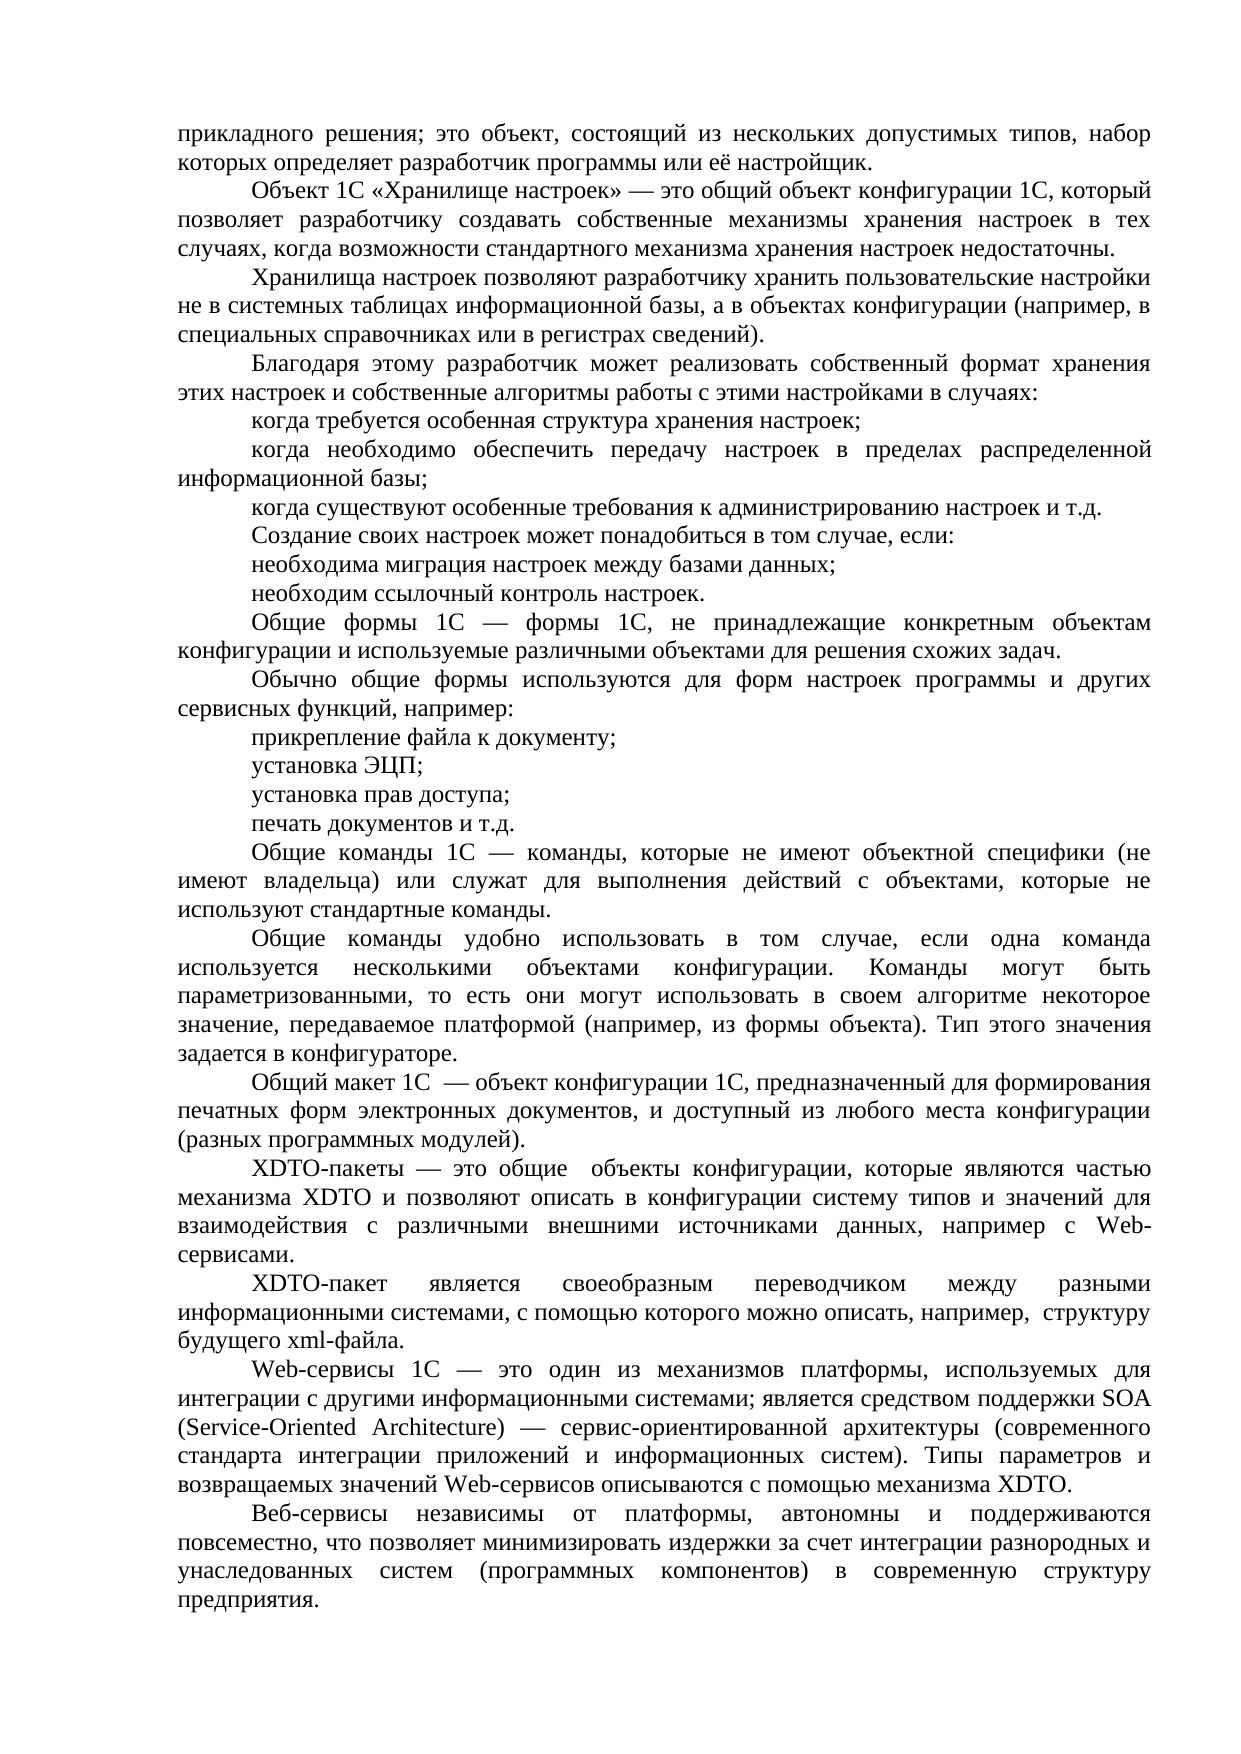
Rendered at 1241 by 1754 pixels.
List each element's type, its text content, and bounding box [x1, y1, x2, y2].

text Общие формы 1С — формы 1С, не принадлежащие конкретным объектам конфигурации и используемые различными объектами для решения схожих задач. [177, 607, 1152, 664]
text Создание своих настроек может понадобиться в том случае, если: [177, 521, 1152, 549]
text Благодаря этому разработчик может реализовать собственный формат хранения этих настроек и собственные алгоритмы работы с этими настройками в случаях: [177, 348, 1152, 406]
text установка ЭЦП; [177, 751, 1152, 779]
text необходима миграция настроек между базами данных; [177, 549, 1152, 578]
text Общий макет 1С — объект конфигурации 1С, предназначенный для формирования печатных форм электронных документов, и доступный из любого места конфигурации (разных программных модулей). [177, 1067, 1152, 1153]
text печать документов и т.д. [177, 808, 1152, 837]
text Хранилища настроек позволяют разработчику хранить пользовательские настройки не в системных таблицах информационной базы, а в объектах конфигурации (например, в специальных справочниках или в регистрах сведений). [177, 262, 1152, 348]
text установка прав доступа; [177, 779, 1152, 808]
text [177, 118, 1152, 176]
text прикрепление файла к документу; [177, 722, 1152, 751]
text XDTO-пакет является своеобразным переводчиком между разными информационными системами, с помощью которого можно описать, например, структуру будущего xml-файла. [177, 1268, 1152, 1354]
text Объект 1С «Хранилище настроек» — это общий объект конфигурации 1С, который позволяет разработчику создавать собственные механизмы хранения настроек в тех случаях, когда возможности стандартного механизма хранения настроек недостаточны. [177, 176, 1152, 262]
text когда существуют особенные требования к администрированию настроек и т.д. [177, 492, 1152, 521]
text Обычно общие формы используются для форм настроек программы и других сервисных функций, например: [177, 664, 1152, 722]
text XDTO-пакеты — это общие объекты конфигурации, которые являются частью механизма XDTO и позволяют описать в конфигурации систему типов и значений для взаимодействия с различными внешними источниками данных, например с Web-сервисами. [177, 1153, 1152, 1268]
text когда требуется особенная структура хранения настроек; [177, 406, 1152, 434]
text когда необходимо обеспечить передачу настроек в пределах распределенной информационной базы; [177, 434, 1152, 492]
text Web-сервисы 1С — это один из механизмов платформы, используемых для интеграции с другими информационными системами; является средством поддержки SOA (Service-Oriented Architecture) — сервис-ориентированной архитектуры (современного стандарта интеграции приложений и информационных систем). Типы параметров и возвращаемых значений Web-сервисов описываются с помощью механизма XDTO. [177, 1354, 1152, 1498]
text Общие команды удобно использовать в том случае, если одна команда используется несколькими объектами конфигурации. Команды могут быть параметризованными, то есть они могут использовать в своем алгоритме некоторое значение, передаваемое платформой (например, из формы объекта). Тип этого значения задается в конфигураторе. [177, 923, 1152, 1067]
text Общие команды 1С — команды, которые не имеют объектной специфики (не имеют владельца) или служат для выполнения действий с объектами, которые не используют стандартные команды. [177, 837, 1152, 923]
text необходим ссылочный контроль настроек. [177, 578, 1152, 607]
text Веб-сервисы независимы от платформы, автономны и поддерживаются повсеместно, что позволяет минимизировать издержки за счет интеграции разнородных и унаследованных систем (программных компонентов) в современную структуру предприятия. [177, 1498, 1152, 1613]
